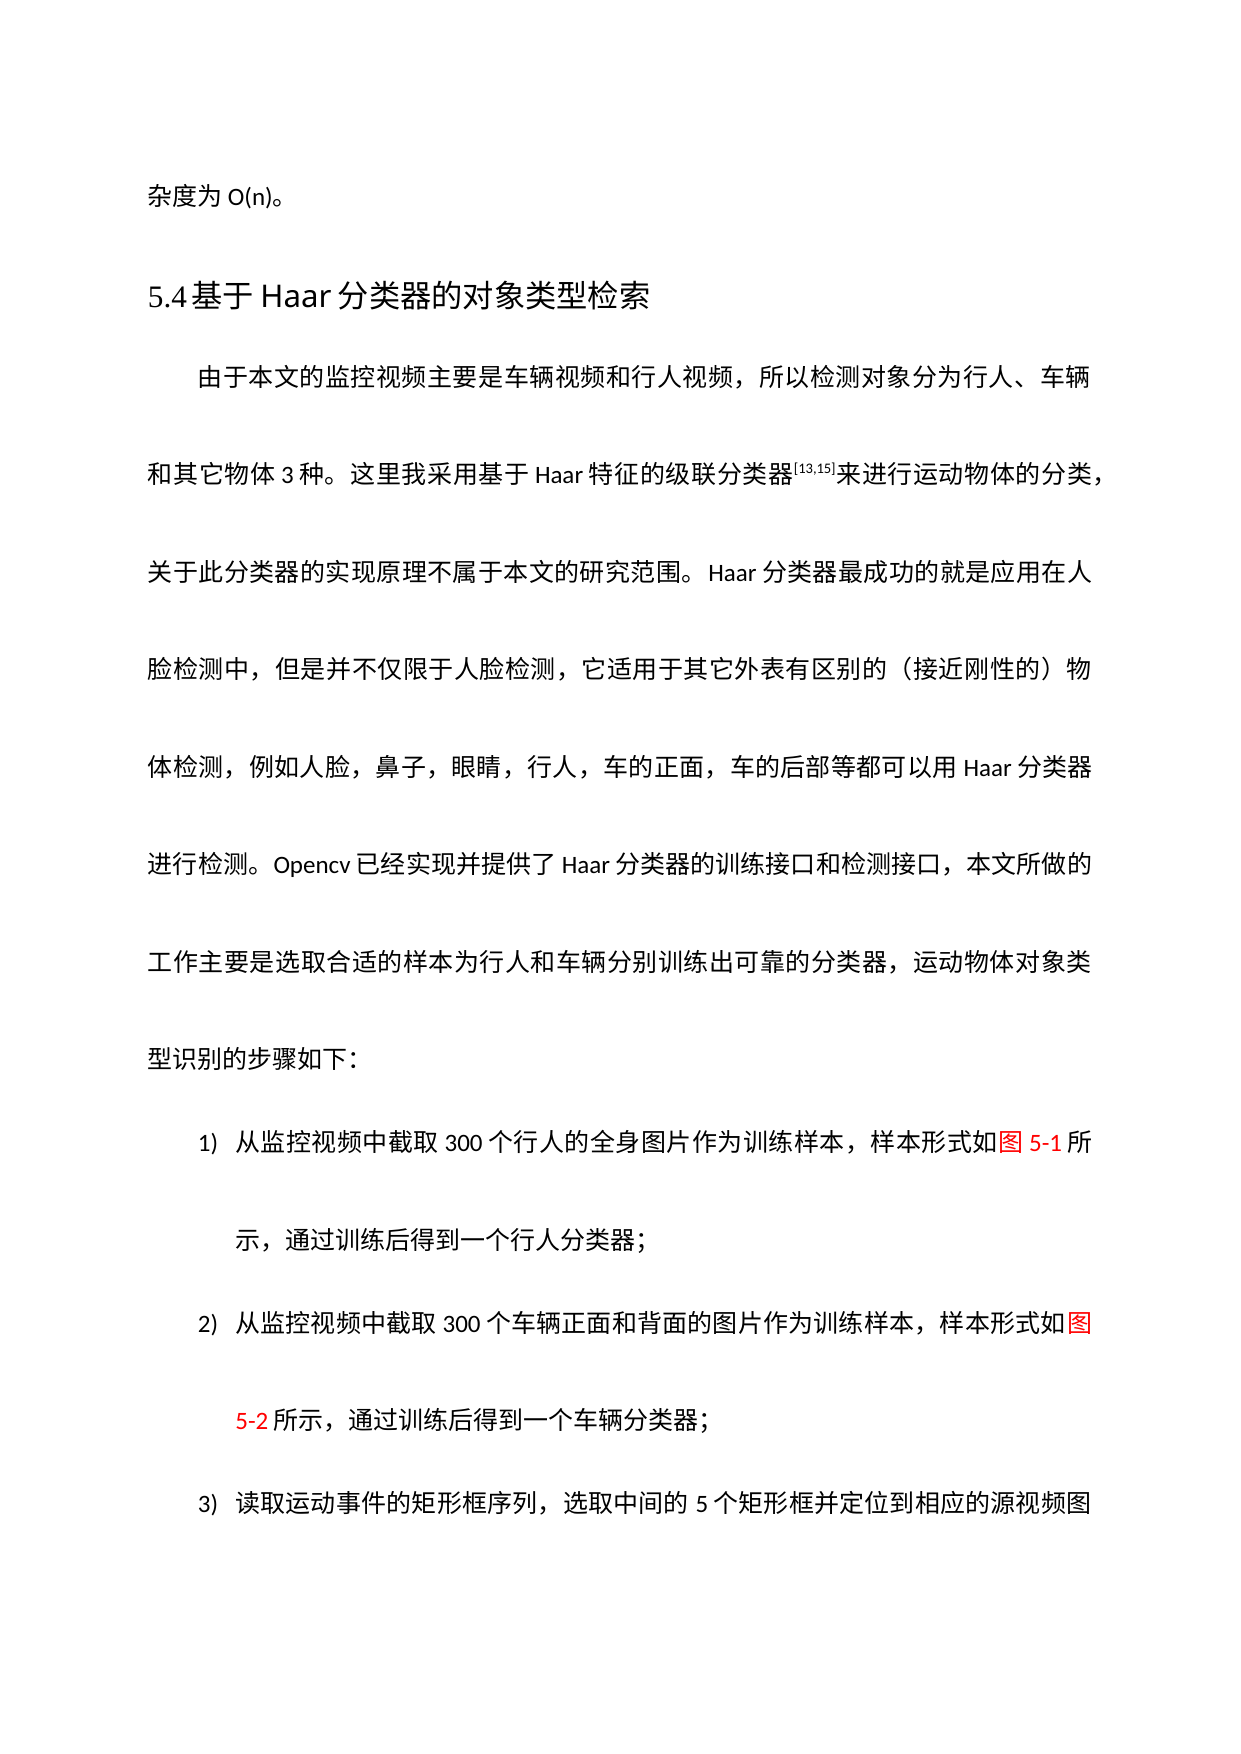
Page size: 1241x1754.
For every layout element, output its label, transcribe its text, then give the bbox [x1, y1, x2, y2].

list 从监控视频中截取300个车辆正面和背面的图片作为训练样本，样本形式如图5-2所示，通过训练后得到一个车辆分类器； [198, 1289, 1092, 1451]
list 基于Haar分类器的对象类型检索 [148, 261, 1092, 326]
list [198, 1469, 1092, 1534]
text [148, 162, 1092, 227]
list 从监控视频中截取300个行人的全身图片作为训练样本，样本形式如图5-1所示，通过训练后得到一个行人分类器； [198, 1108, 1092, 1271]
text 由于本文的监控视频主要是车辆视频和行人视频，所以检测对象分为行人、车辆和其它物体3种。这里我采用基于Haar特征的级联分类器[13,15]来进行运动物体的分类，关于此分类器的实现原理不属于本文的研究范围。Haar分类器最成功的就是应用在人脸检测中，但是并不仅限于人脸检测，它适用于其它外表有区别的（接近刚性的）物体检测，例如人脸，鼻子，眼睛，行人，车的正面，车的后部等都可以用Haar分类器进行检测。Opencv已经实现并提供了Haar分类器的训练接口和检测接口，本文所做的工作主要是选取合适的样本为行人和车辆分别训练出可靠的分类器，运动物体对象类型识别的步骤如下： [148, 343, 1092, 1090]
